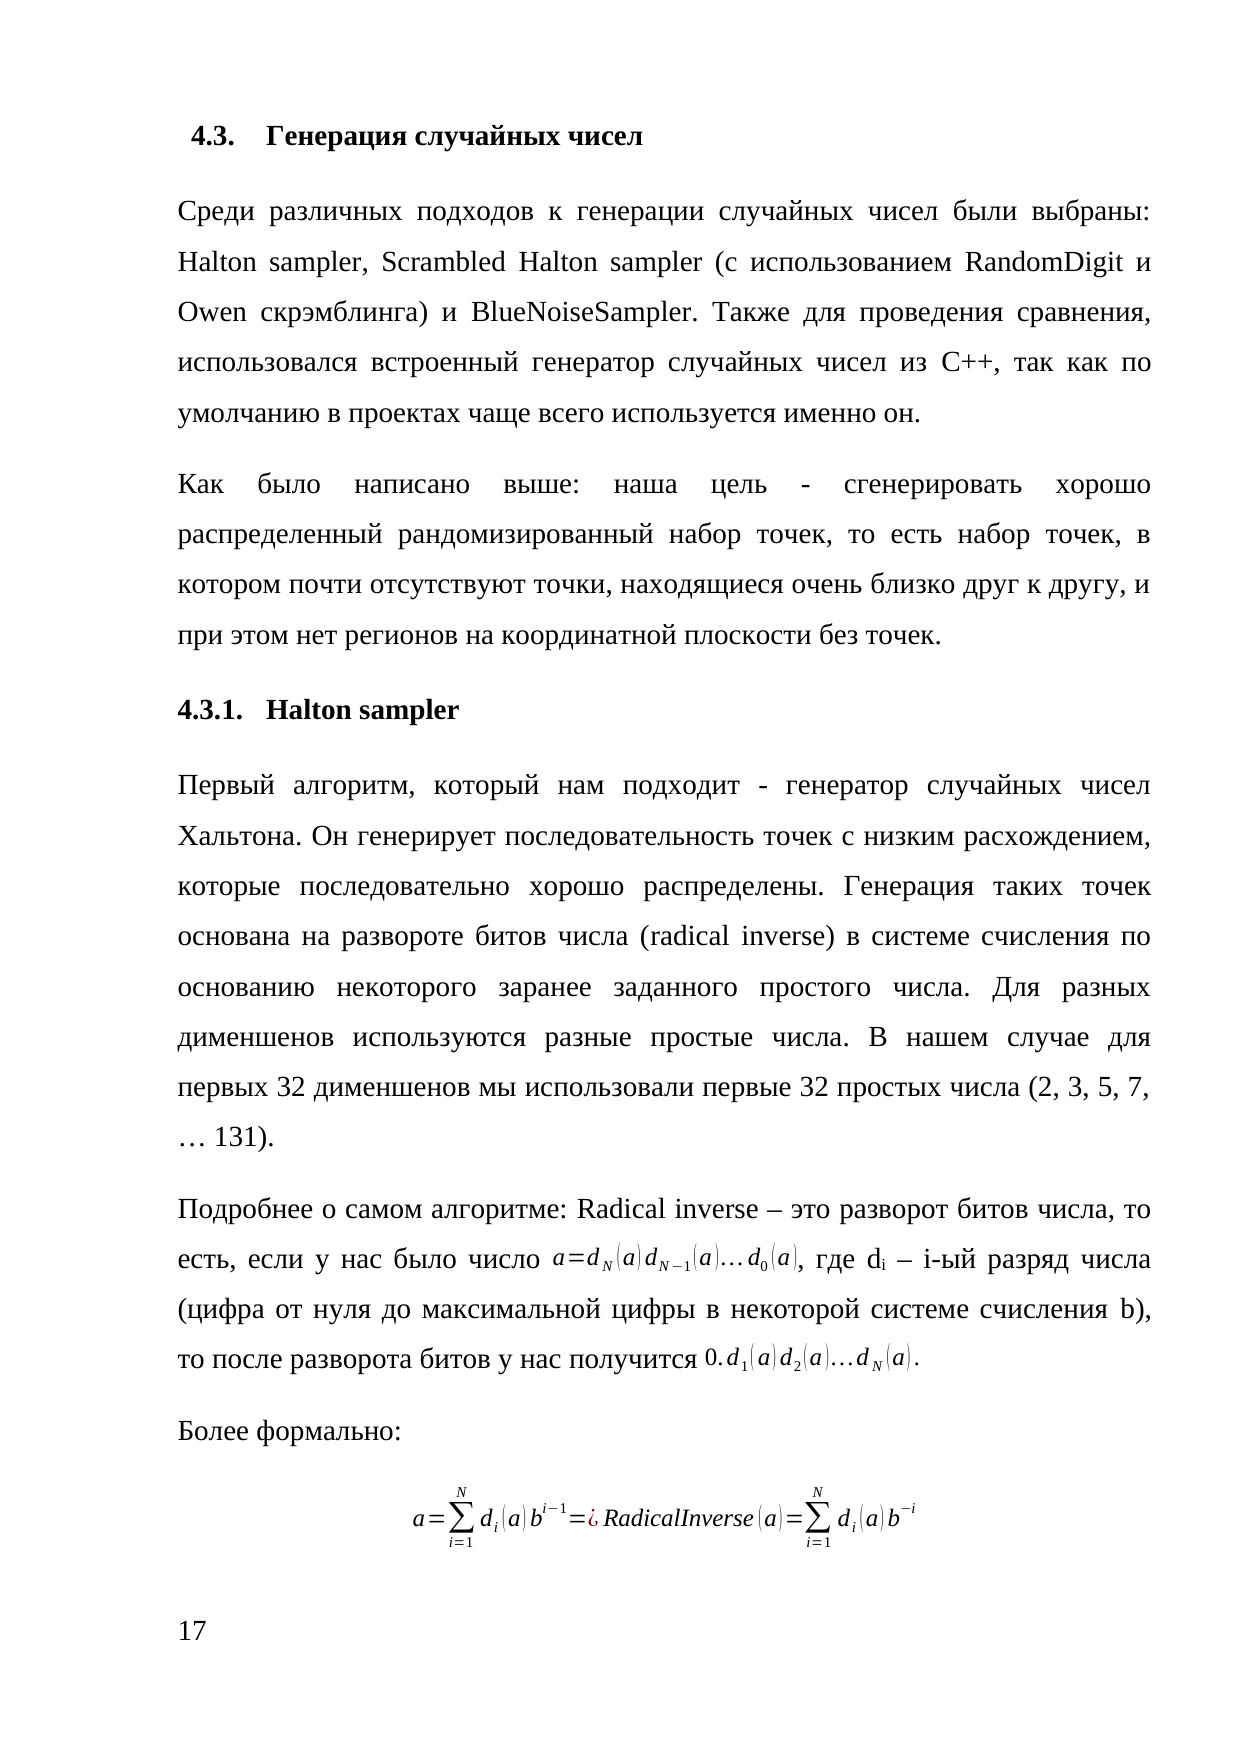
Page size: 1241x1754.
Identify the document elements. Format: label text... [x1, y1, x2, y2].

text Первый алгоритм, который нам подходит - генератор случайных чисел Хальтона. Он генерирует последовательность точек с низким расхождением, которые последовательно хорошо распределены. Генерация таких точек основана на развороте битов числа (radical inverse) в системе счисления по основанию некоторого заранее заданного простого числа. Для разных дименшенов используются разные простые числа. В нашем случае для первых 32 дименшенов мы использовали первые 32 простых числа (2, 3, 5, 7, … 131). [177, 767, 1152, 1153]
subtitle Halton sampler [177, 692, 1152, 726]
text Более формально: [177, 1413, 1152, 1446]
text Подробнее о самом алгоритме: Radical inverse – это разворот битов числа, то есть, если у нас было число , где di – i-ый разряд числа (цифра от нуля до максимальной цифры в некоторой системе счисления b), то после разворота битов у нас получится [177, 1191, 1152, 1375]
text Среди различных подходов к генерации случайных чисел были выбраны: Halton sampler, Scrambled Halton sampler (с использованием RandomDigit и Owen скрэмблинга) и BlueNoiseSampler. Также для проведения сравнения, использовался встроенный генератор случайных чисел из C++, так как по умолчанию в проектах чаще всего используется именно он. [177, 193, 1152, 428]
text Как было написано выше: наша цель - сгенерировать хорошо распределенный рандомизированный набор точек, то есть набор точек, в котором почти отсутствуют точки, находящиеся очень близко друг к другу, и при этом нет регионов на координатной плоскости без точек. [177, 466, 1152, 650]
subtitle Генерация случайных чисел [191, 118, 1152, 152]
